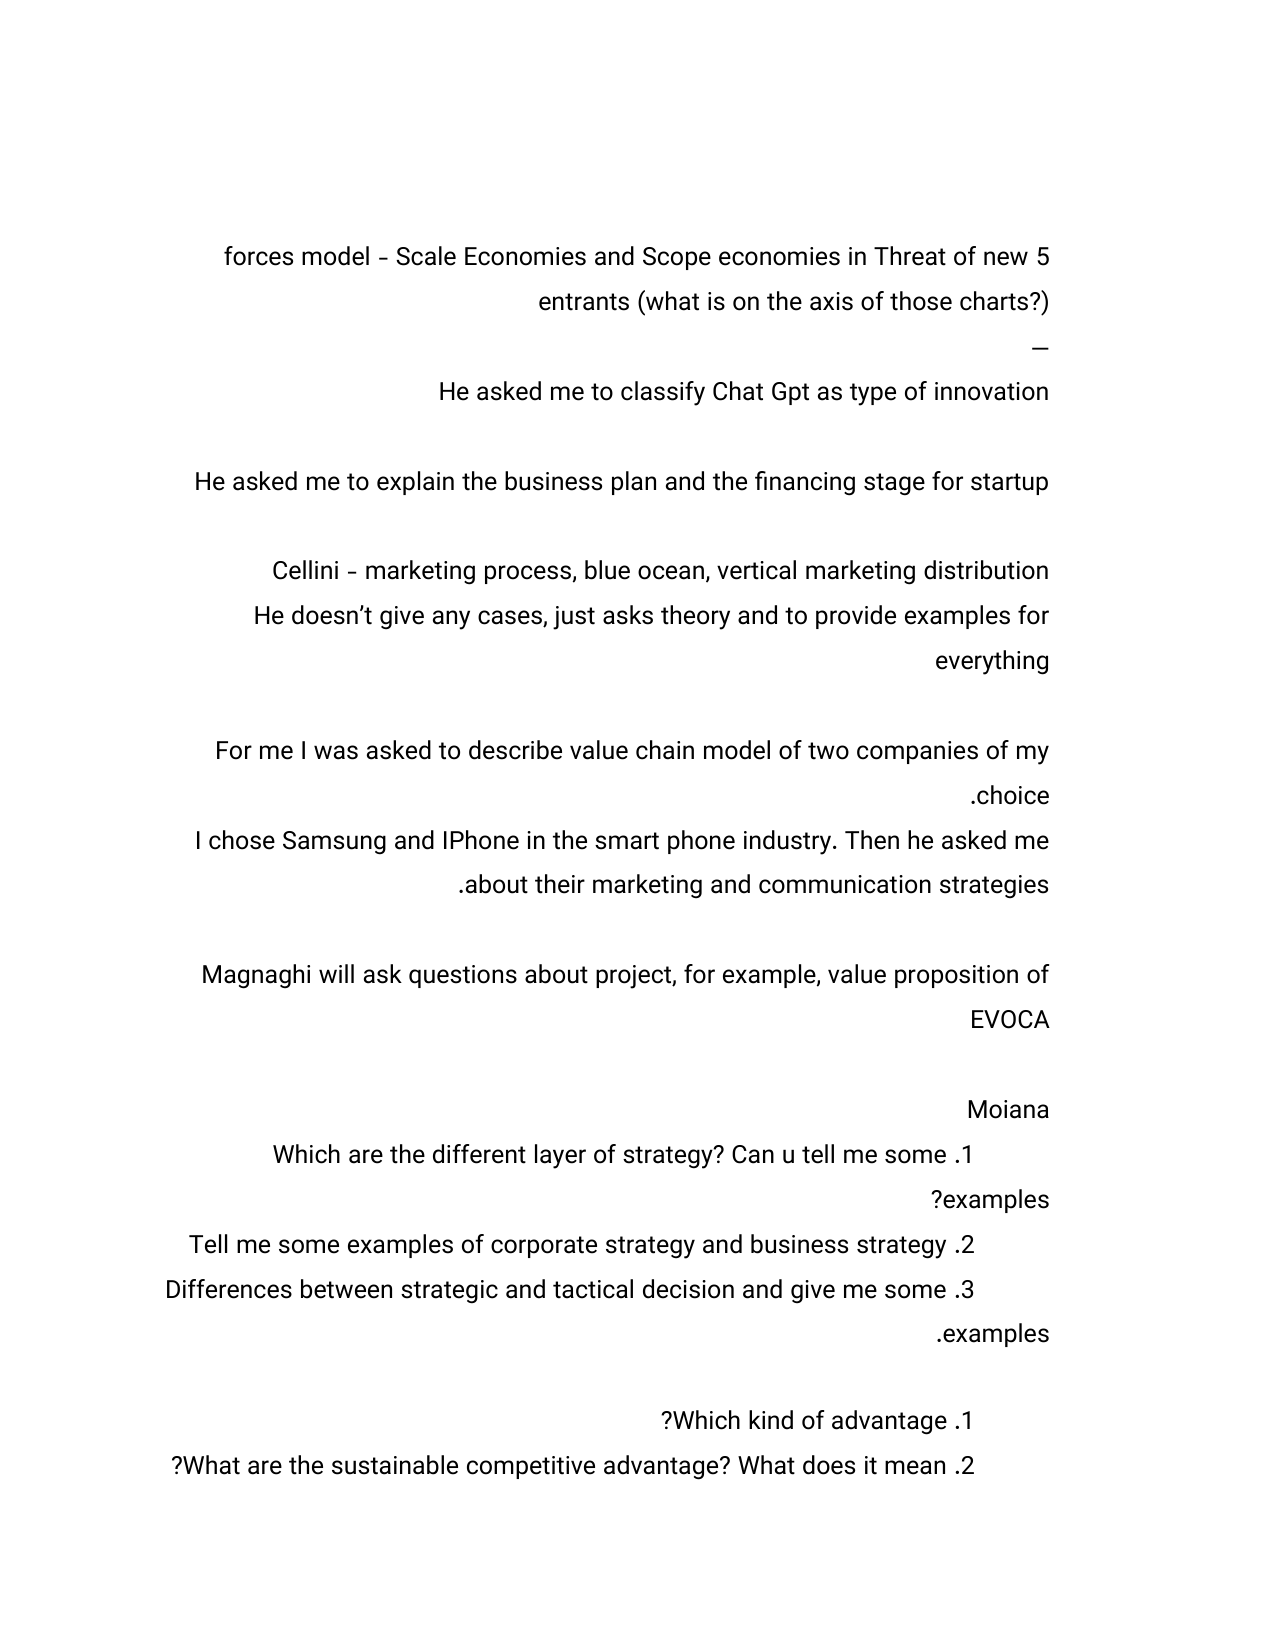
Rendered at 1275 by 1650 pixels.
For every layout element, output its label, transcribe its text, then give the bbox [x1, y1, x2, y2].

text He doesn’t give any cases, just asks theory and to provide examples for everything [150, 599, 1050, 683]
text 1. Which kind of advantage? [150, 1404, 1050, 1443]
text Magnaghi will ask questions about project, for example, value proposition of EVOCA [150, 958, 1050, 1042]
text Cellini - marketing process, blue ocean, vertical marketing distribution [150, 554, 1050, 593]
text He asked me to classify Chat Gpt as type of innovation [150, 374, 1050, 413]
text Moiana [150, 1093, 1050, 1132]
text 2. What are the sustainable competitive advantage? What does it mean? [150, 1449, 1050, 1488]
text 1. Which are the different layer of strategy? Can u tell me some examples? [150, 1138, 1050, 1222]
text For me I was asked to describe value chain model of two companies of my choice. [150, 734, 1050, 818]
text He asked me to explain the business plan and the financing stage for startup [150, 464, 1050, 503]
text 3. Differences between strategic and tactical decision and give me some examples. [150, 1272, 1050, 1356]
text I chose Samsung and IPhone in the smart phone industry. Then he asked me about their marketing and communication strategies. [150, 823, 1050, 907]
text 2. Tell me some examples of corporate strategy and business strategy [150, 1227, 1050, 1267]
text — [150, 329, 1050, 369]
text 5 forces model - Scale Economies and Scope economies in Threat of new entrants (what is on the axis of those charts?) [150, 240, 1050, 324]
